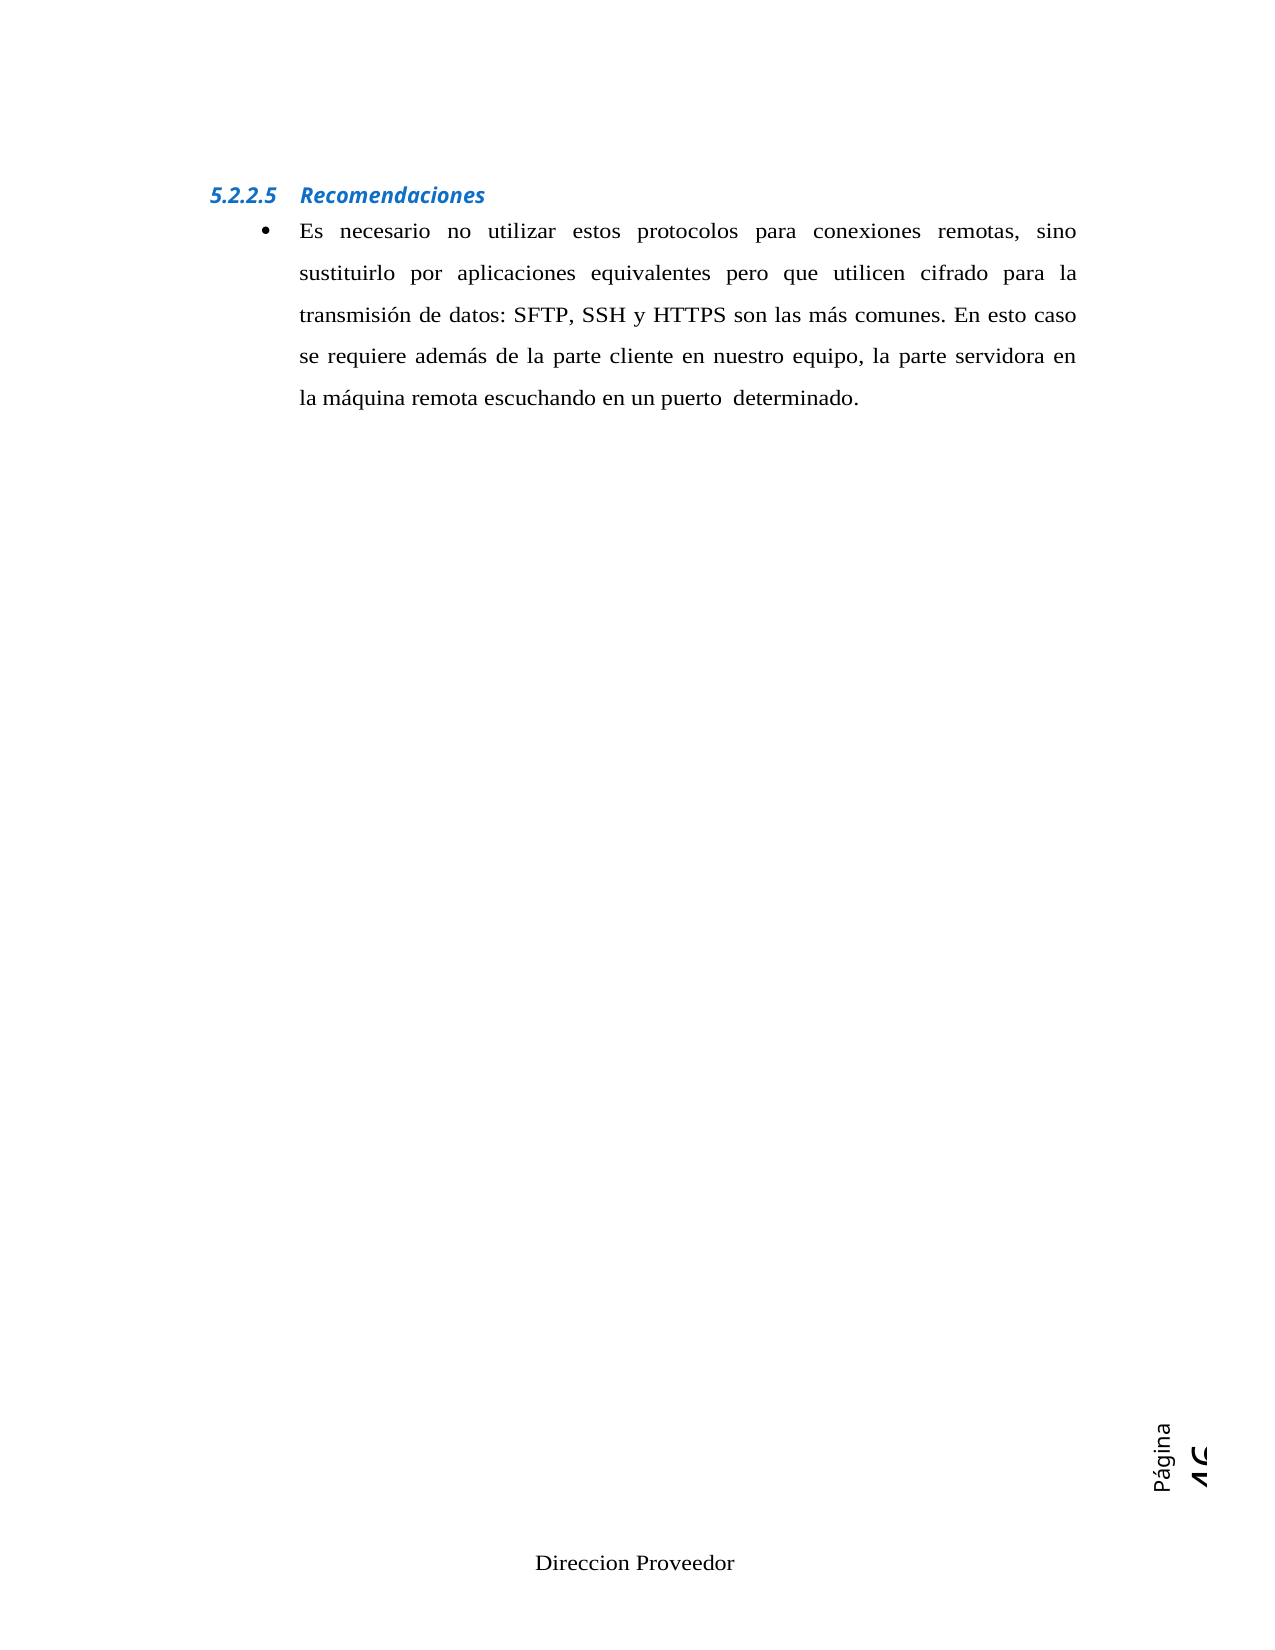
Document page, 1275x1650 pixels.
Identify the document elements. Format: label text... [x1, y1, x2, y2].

list Es necesario no utilizar estos protocolos para conexiones remotas, sino sustituirlo por aplicaciones equivalentes pero que utilicen cifrado para la transmisión de datos: SFTP, SSH y HTTPS son las más comunes. En esto caso se requiere además de la parte cliente en nuestro equipo, la parte servidora en la máquina remota escuchando en un puerto determinado. [262, 218, 1078, 410]
picture [1133, 1150, 1217, 1483]
subtitle Recomendaciones [210, 180, 1231, 210]
